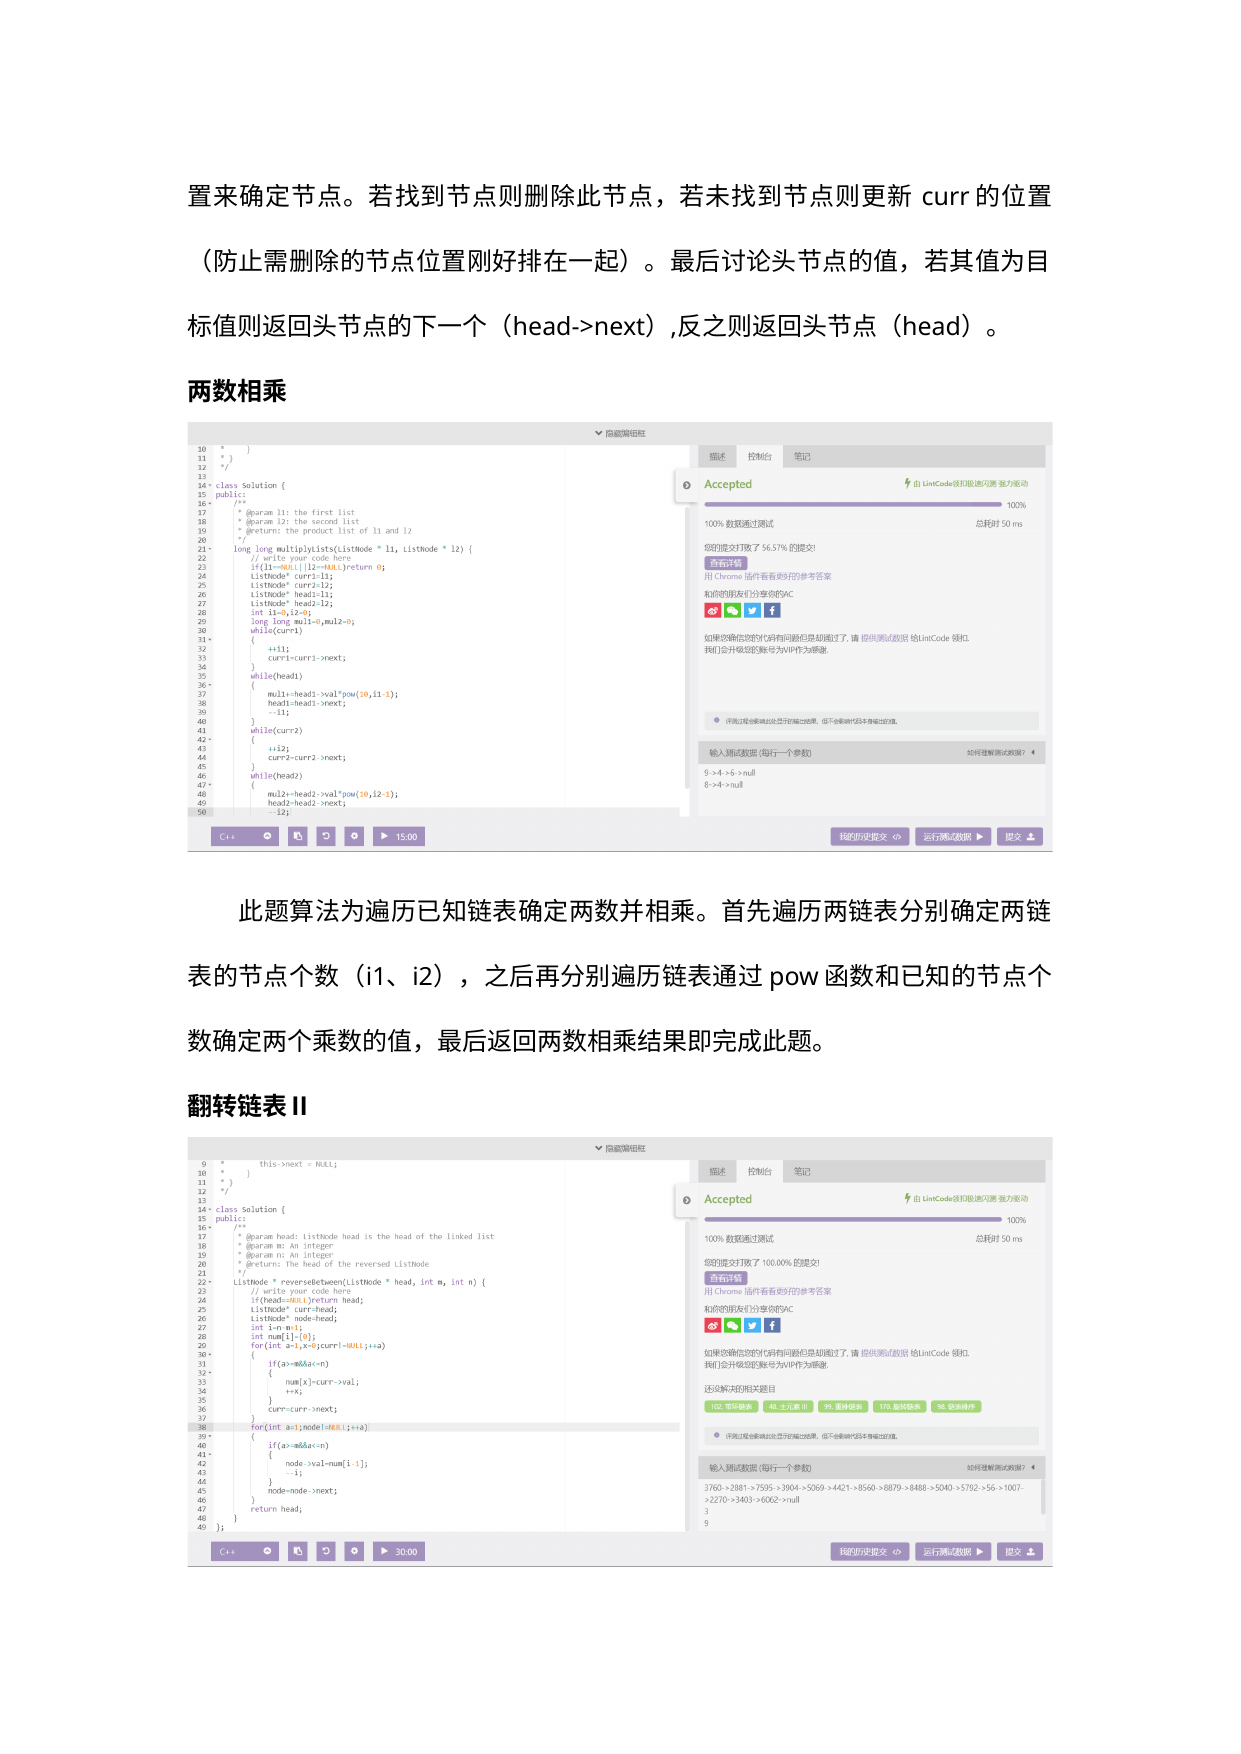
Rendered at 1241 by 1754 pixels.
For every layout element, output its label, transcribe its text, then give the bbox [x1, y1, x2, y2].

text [187, 162, 1053, 357]
text 此题算法为遍历已知链表确定两数并相乘。首先遍历两链表分别确定两链表的节点个数（i1、i2），之后再分别遍历链表通过pow函数和已知的节点个数确定两个乘数的值，最后返回两数相乘结果即完成此题。 [187, 877, 1053, 1072]
picture [187, 1137, 1053, 1567]
text 两数相乘 [187, 357, 1053, 422]
text 翻转链表Ⅱ [187, 1072, 1053, 1137]
picture [187, 422, 1053, 852]
